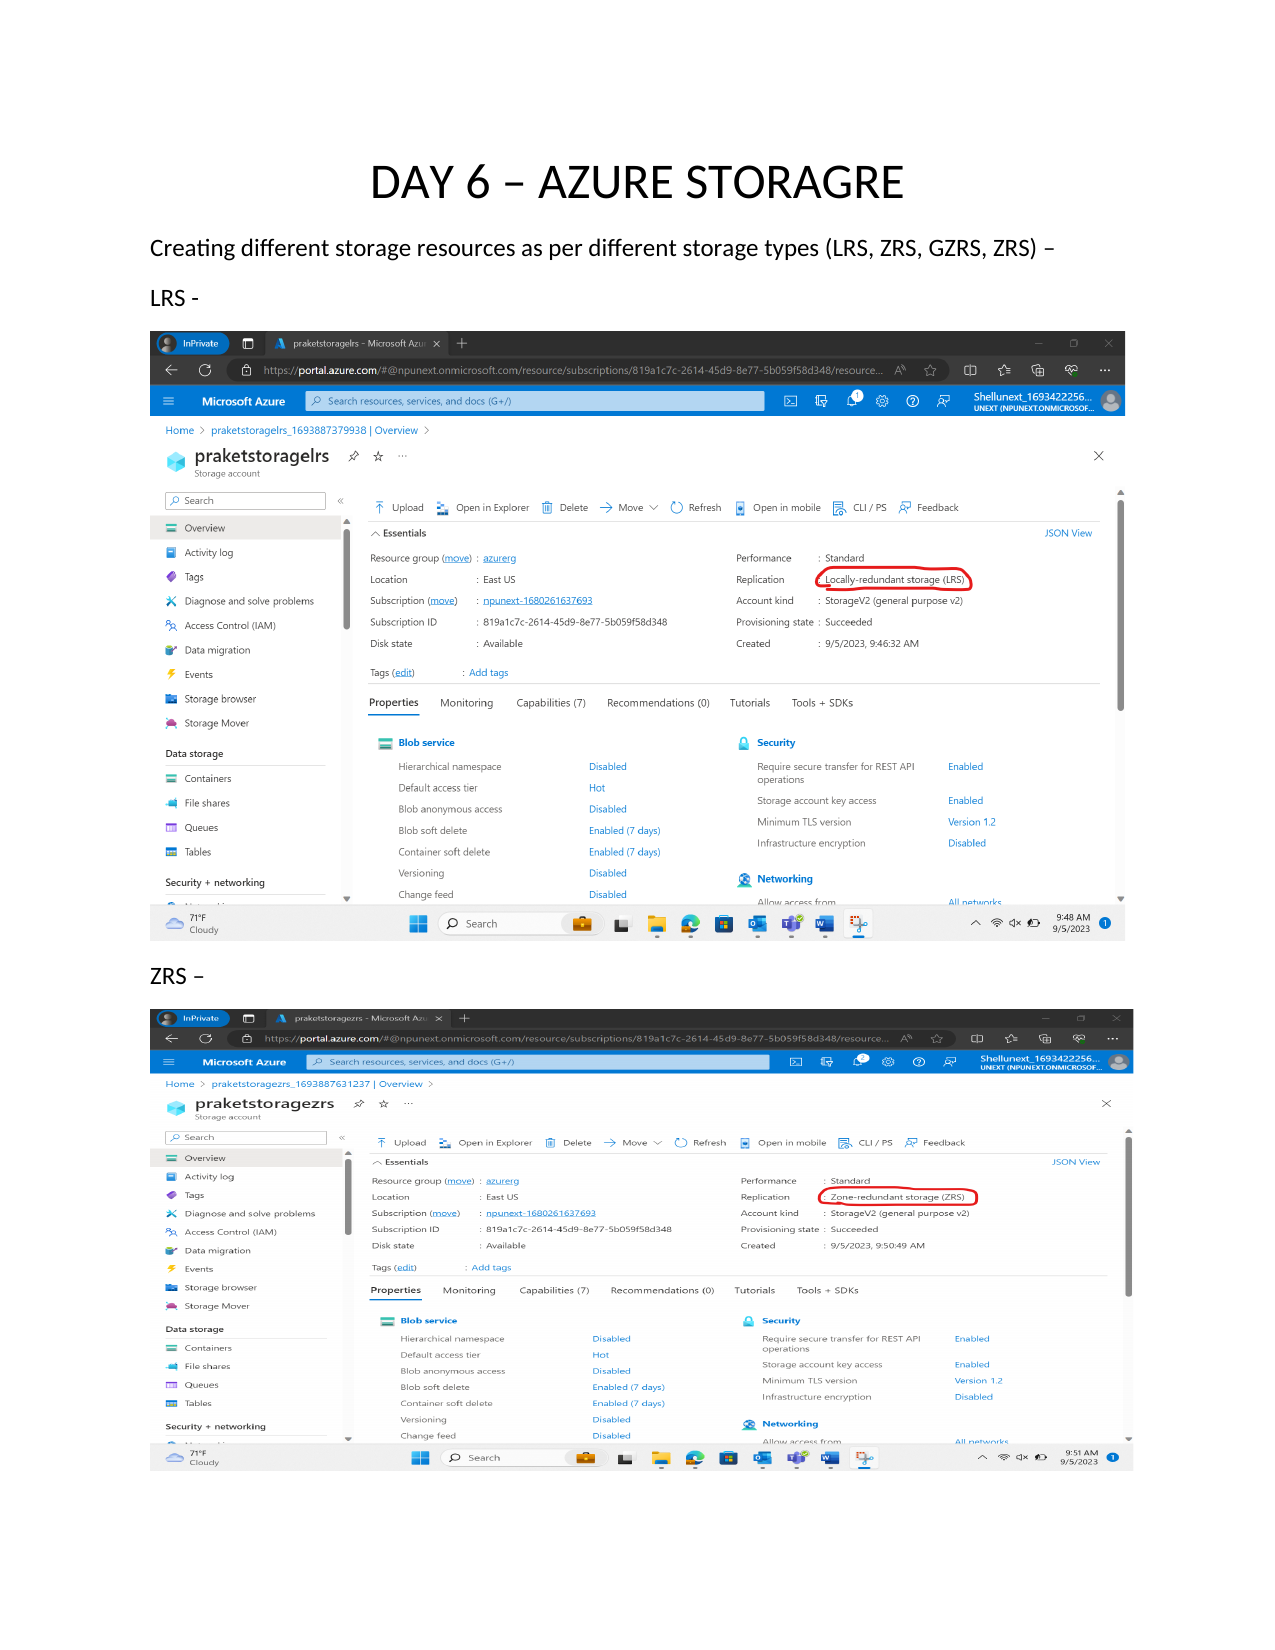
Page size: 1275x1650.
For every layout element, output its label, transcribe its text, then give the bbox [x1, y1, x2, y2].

picture [150, 1009, 1134, 1471]
text Creating different storage resources as per different storage types (LRS, ZRS, GZRS, ZRS) – [150, 232, 1125, 263]
picture [150, 331, 1125, 941]
text LRS - [150, 282, 1125, 313]
text DAY 6 – AZURE STORAGRE [150, 150, 1125, 211]
text ZRS – [150, 960, 1125, 990]
